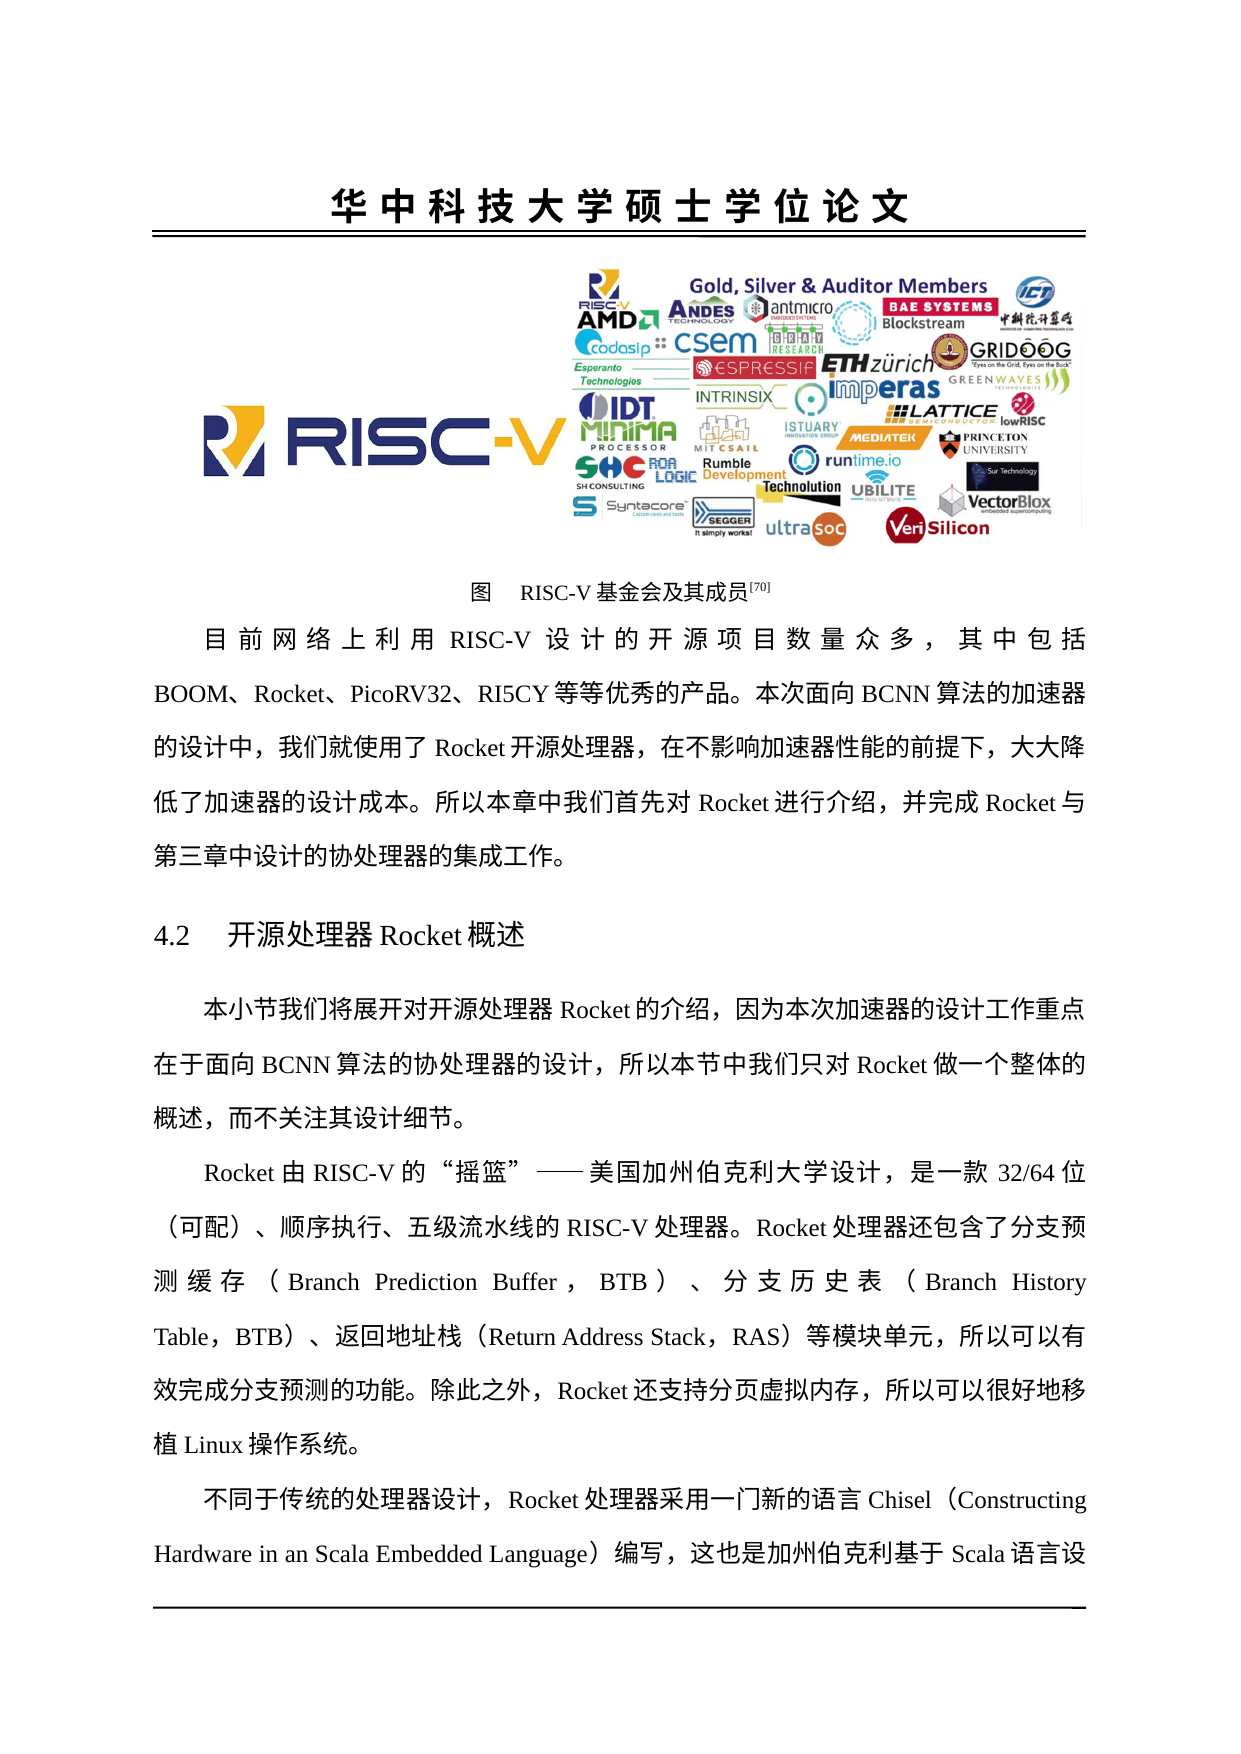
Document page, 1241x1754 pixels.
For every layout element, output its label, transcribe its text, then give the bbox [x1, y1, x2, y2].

text Rocket由RISC-V的“摇篮”——美国加州伯克利大学设计，是一款32/64位（可配）、顺序执行、五级流水线的RISC-V处理器。Rocket处理器还包含了分支预测缓存（Branch Prediction Buffer，BTB）、分支历史表（Branch History Table，BTB）、返回地址栈（Return Address Stack，RAS）等模块单元，所以可以有效完成分支预测的功能。除此之外，Rocket还支持分页虚拟内存，所以可以很好地移植Linux操作系统。 [153, 1153, 1087, 1461]
text 本小节我们将展开对开源处理器Rocket的介绍，因为本次加速器的设计工作重点在于面向BCNN算法的协处理器的设计，所以本节中我们只对Rocket做一个整体的概述，而不关注其设计细节。 [153, 990, 1087, 1135]
picture [203, 265, 1082, 548]
subtitle 开源处理器Rocket概述 [153, 912, 1087, 954]
text 图 RISC-V基金会及其成员[70] [153, 575, 1087, 607]
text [153, 1479, 1087, 1570]
text 目前网络上利用RISC-V设计的开源项目数量众多，其中包括BOOM、Rocket、PicoRV32、RI5CY等等优秀的产品。本次面向BCNN算法的加速器的设计中，我们就使用了Rocket开源处理器，在不影响加速器性能的前提下，大大降低了加速器的设计成本。所以本章中我们首先对Rocket进行介绍，并完成Rocket与第三章中设计的协处理器的集成工作。 [153, 619, 1087, 873]
